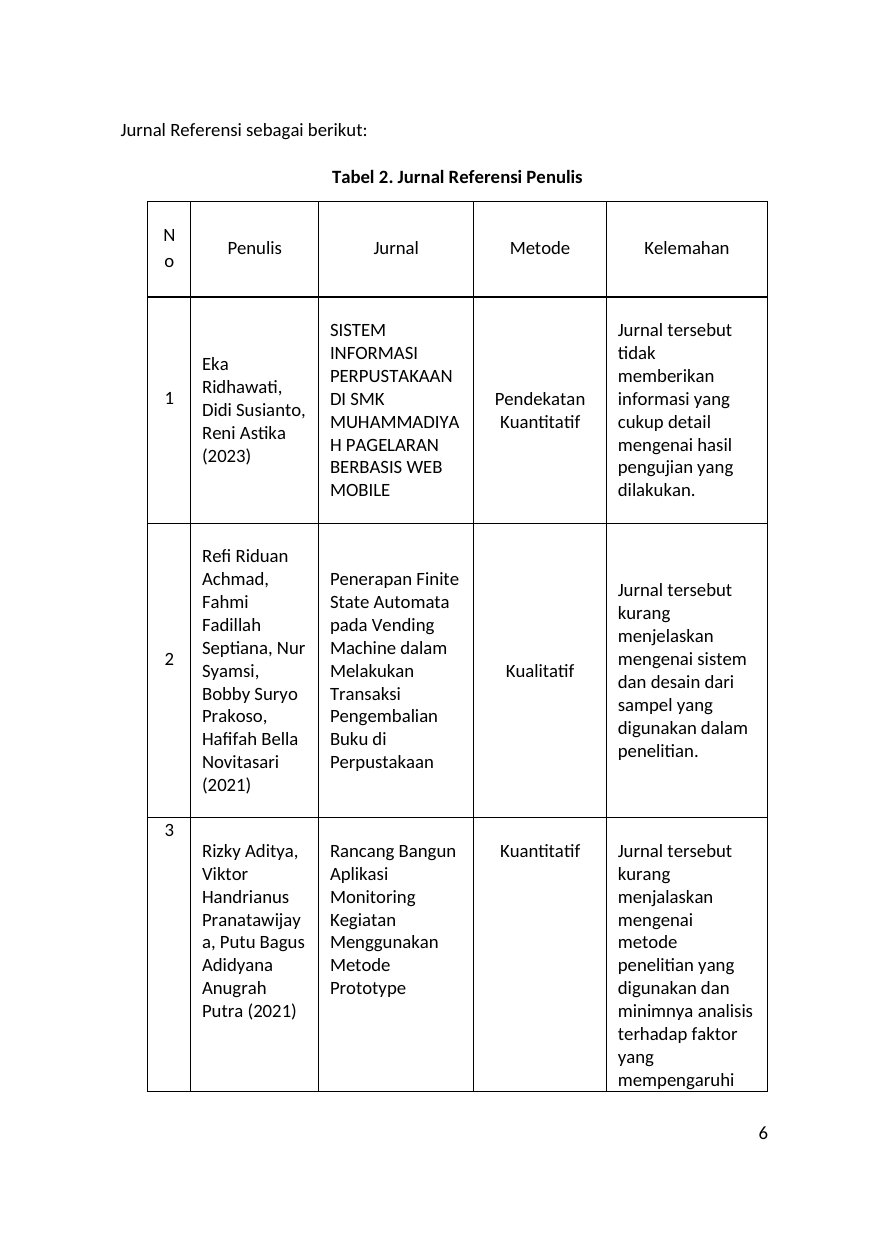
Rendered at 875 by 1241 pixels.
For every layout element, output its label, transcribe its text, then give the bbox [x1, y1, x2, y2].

table_cell Refi Riduan Achmad, Fahmi Fadillah Septiana, Nur Syamsi, Bobby Suryo Prakoso, Hafifah Bella Novitasari (2021) [191, 524, 318, 817]
text Tabel 2. Jurnal Referensi Penulis [147, 166, 768, 189]
table_cell SISTEM INFORMASI PERPUSTAKAAN DI SMK MUHAMMADIYAH PAGELARAN BERBASIS WEB MOBILE [319, 298, 473, 522]
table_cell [319, 818, 473, 1091]
text Jurnal Referensi sebagai berikut: [81, 118, 768, 141]
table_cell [191, 818, 318, 1091]
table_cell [607, 818, 767, 1091]
table_cell Penerapan Finite State Automata pada Vending Machine dalam Melakukan Transaksi Pengembalian Buku di Perpustakaan [319, 524, 473, 817]
table_header Kelemahan [607, 202, 767, 296]
table_cell Jurnal tersebut kurang menjelaskan mengenai sistem dan desain dari sampel yang digunakan dalam penelitian. [607, 524, 767, 817]
table_cell Kuantitatif [474, 818, 606, 1091]
table_cell Jurnal tersebut tidak memberikan informasi yang cukup detail mengenai hasil pengujian yang dilakukan. [607, 298, 767, 522]
table_cell 2 [148, 524, 190, 817]
table_header Penulis [191, 202, 318, 296]
table_cell Eka Ridhawati, Didi Susianto, Reni Astika (2023) [191, 298, 318, 522]
table_cell 3 [148, 818, 190, 1091]
table_cell Kualitatif [474, 524, 606, 817]
table_cell Pendekatan Kuantitatif [474, 298, 606, 522]
table_cell 1 [148, 298, 190, 522]
table_header Metode [474, 202, 606, 296]
table_header No [148, 202, 190, 296]
table_header Jurnal [319, 202, 473, 296]
